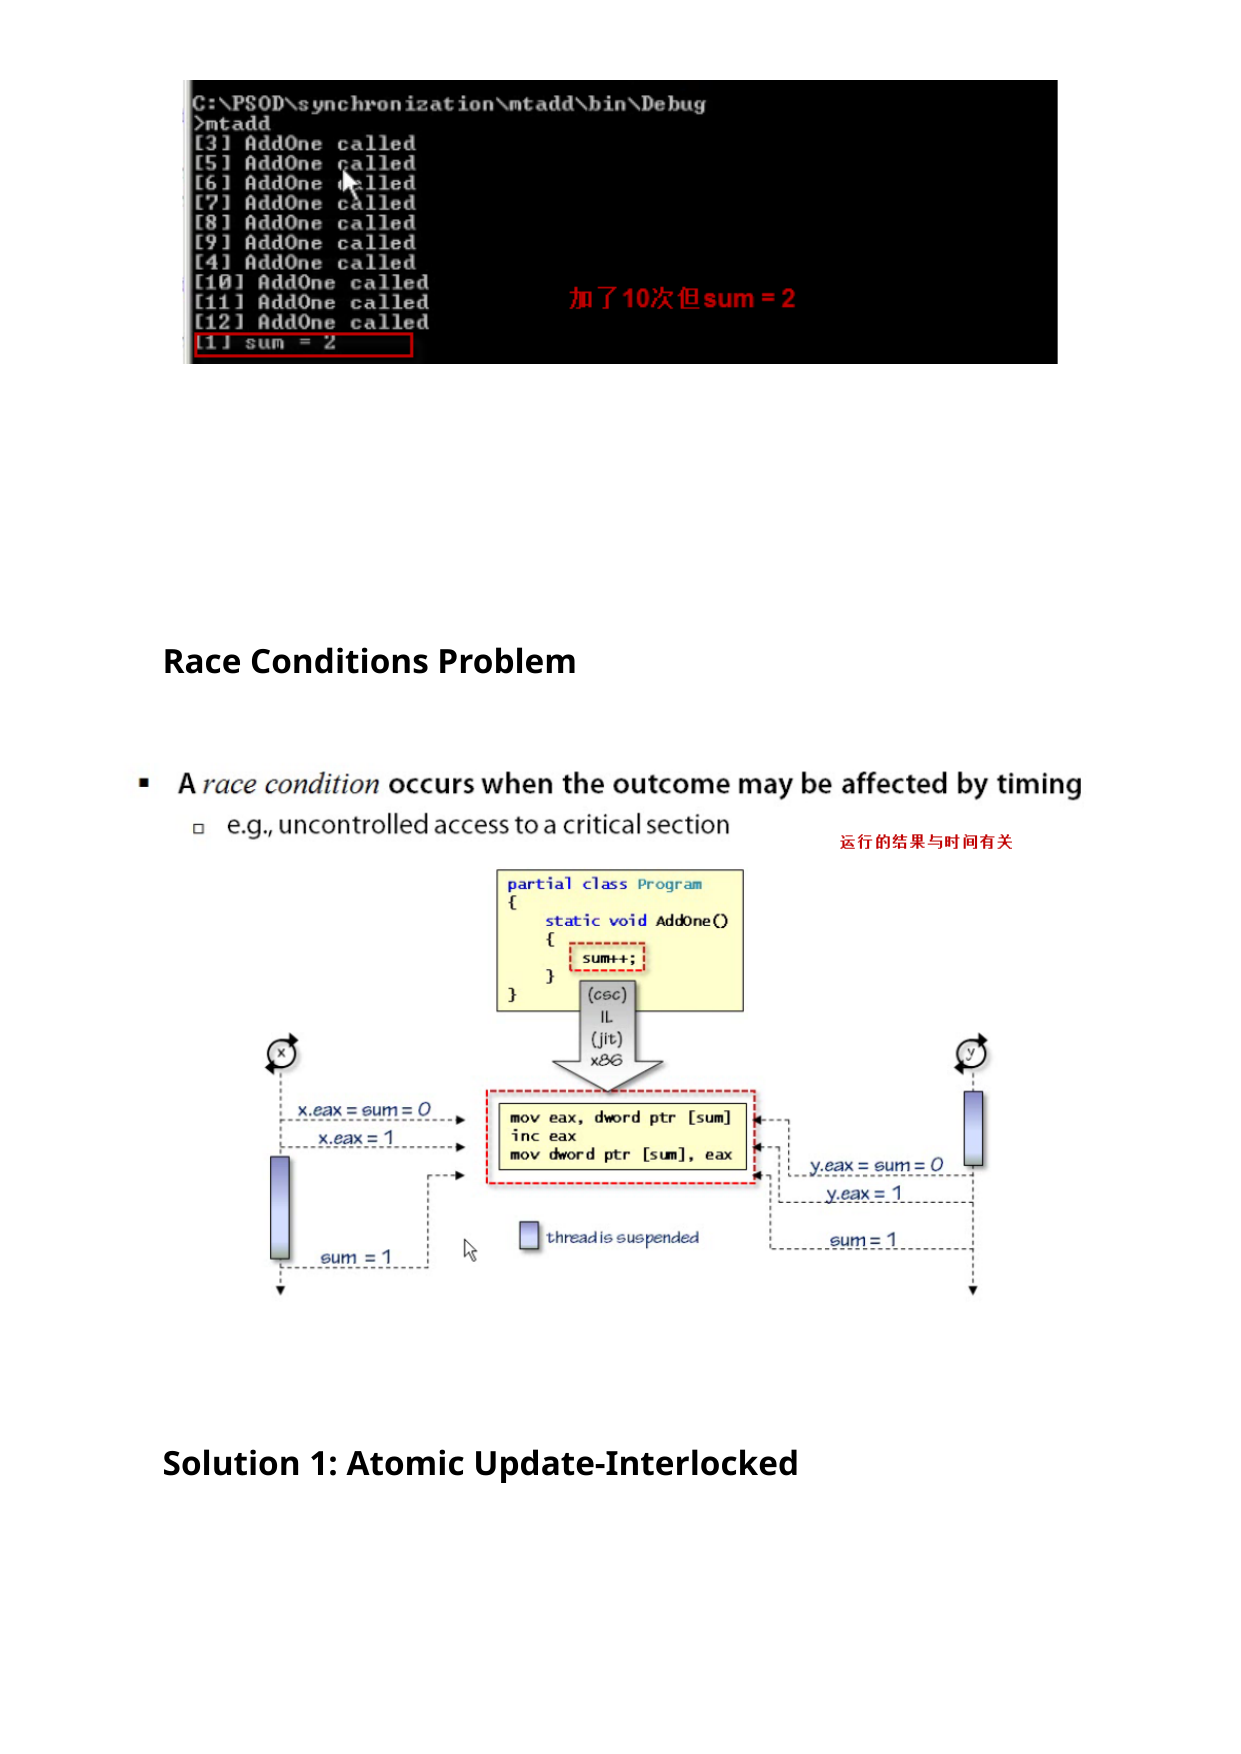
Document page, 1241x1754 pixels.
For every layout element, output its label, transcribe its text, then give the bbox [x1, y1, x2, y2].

subtitle Race Conditions Problem [75, 628, 1165, 693]
picture [182, 80, 1058, 364]
picture [115, 753, 1125, 1310]
subtitle Solution 1: Atomic Update-Interlocked [75, 1430, 1165, 1495]
